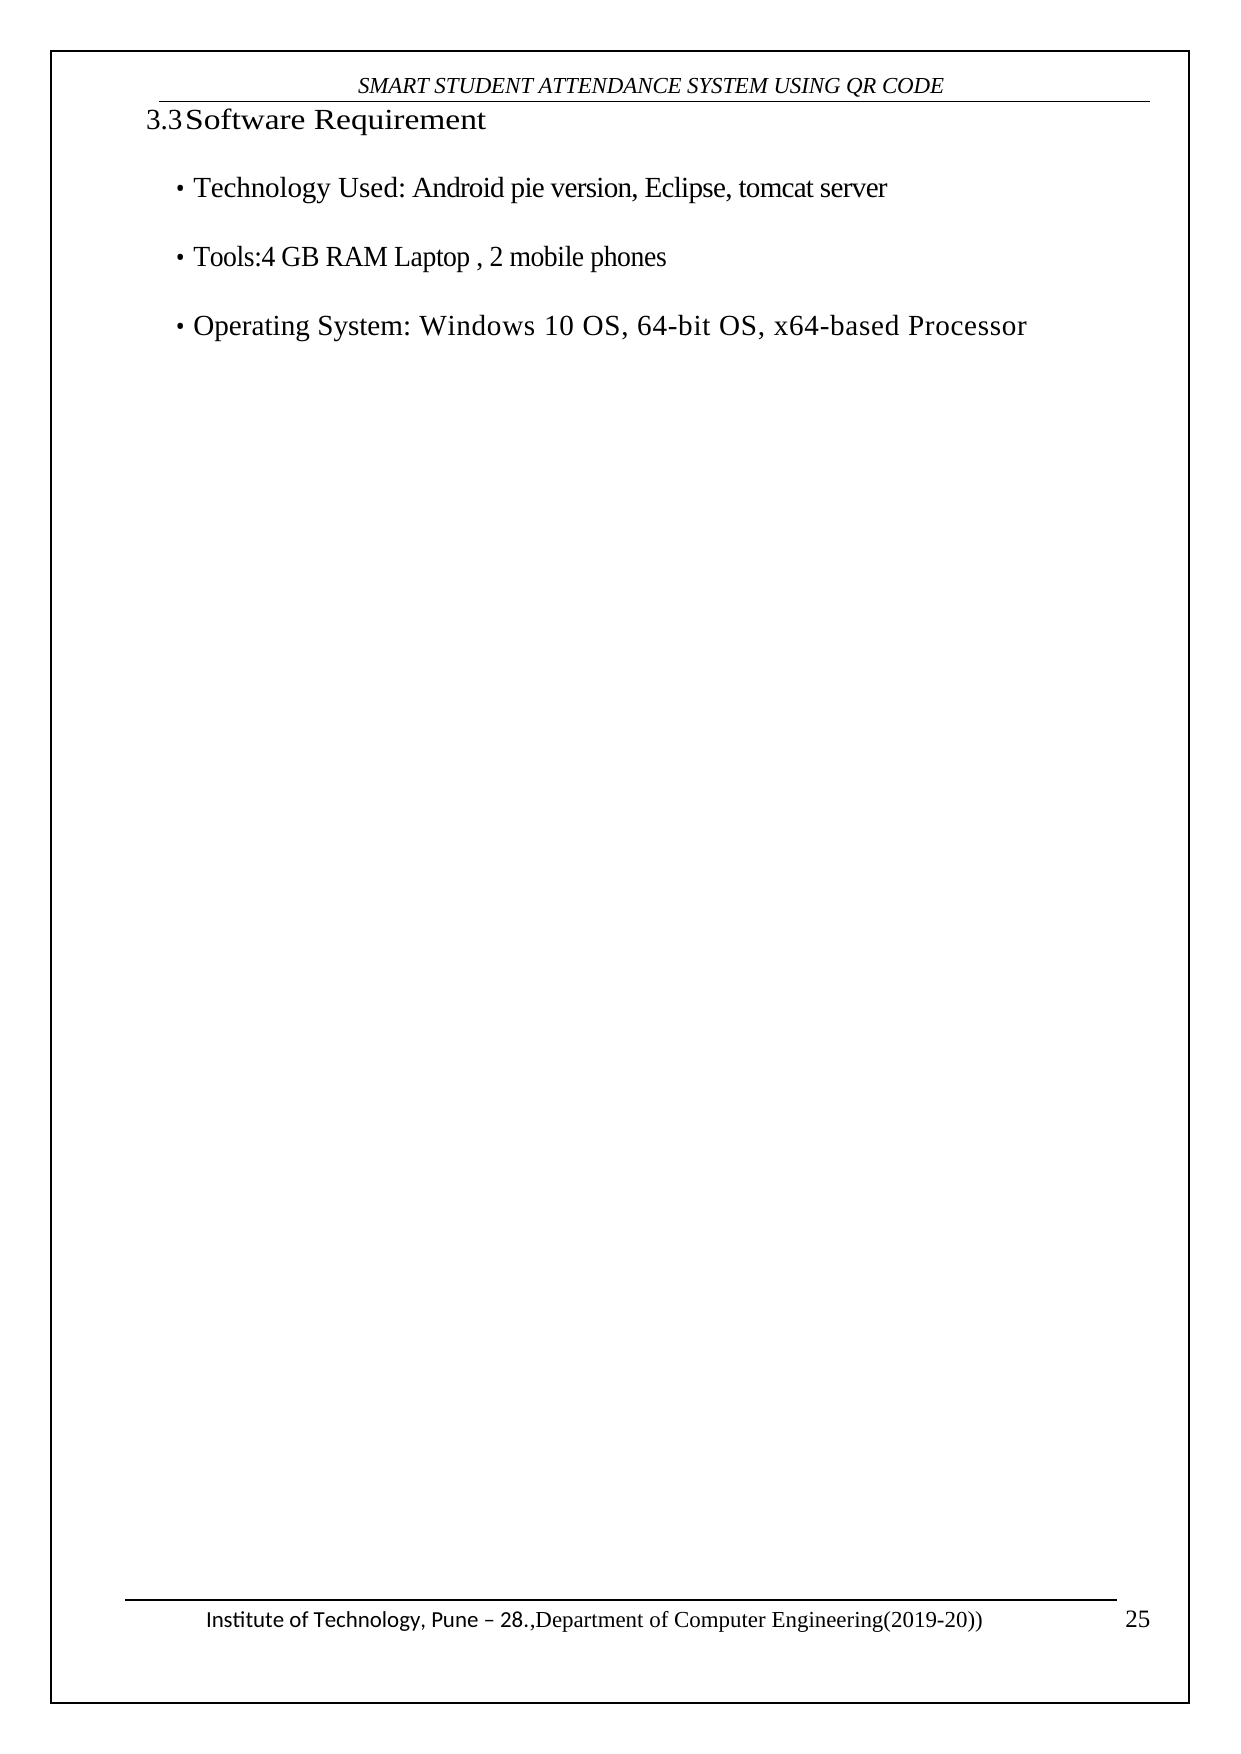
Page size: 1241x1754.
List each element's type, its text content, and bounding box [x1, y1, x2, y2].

list Technology Used: Android pie version, Eclipse, tomcat server [175, 170, 1163, 205]
list Tools:4 GB RAM Laptop , 2 mobile phones [175, 239, 1163, 274]
list Operating System: Windows 10 OS, 64-bit OS, x64-based Processor [175, 308, 1163, 343]
list Software Requirement [146, 102, 1163, 136]
